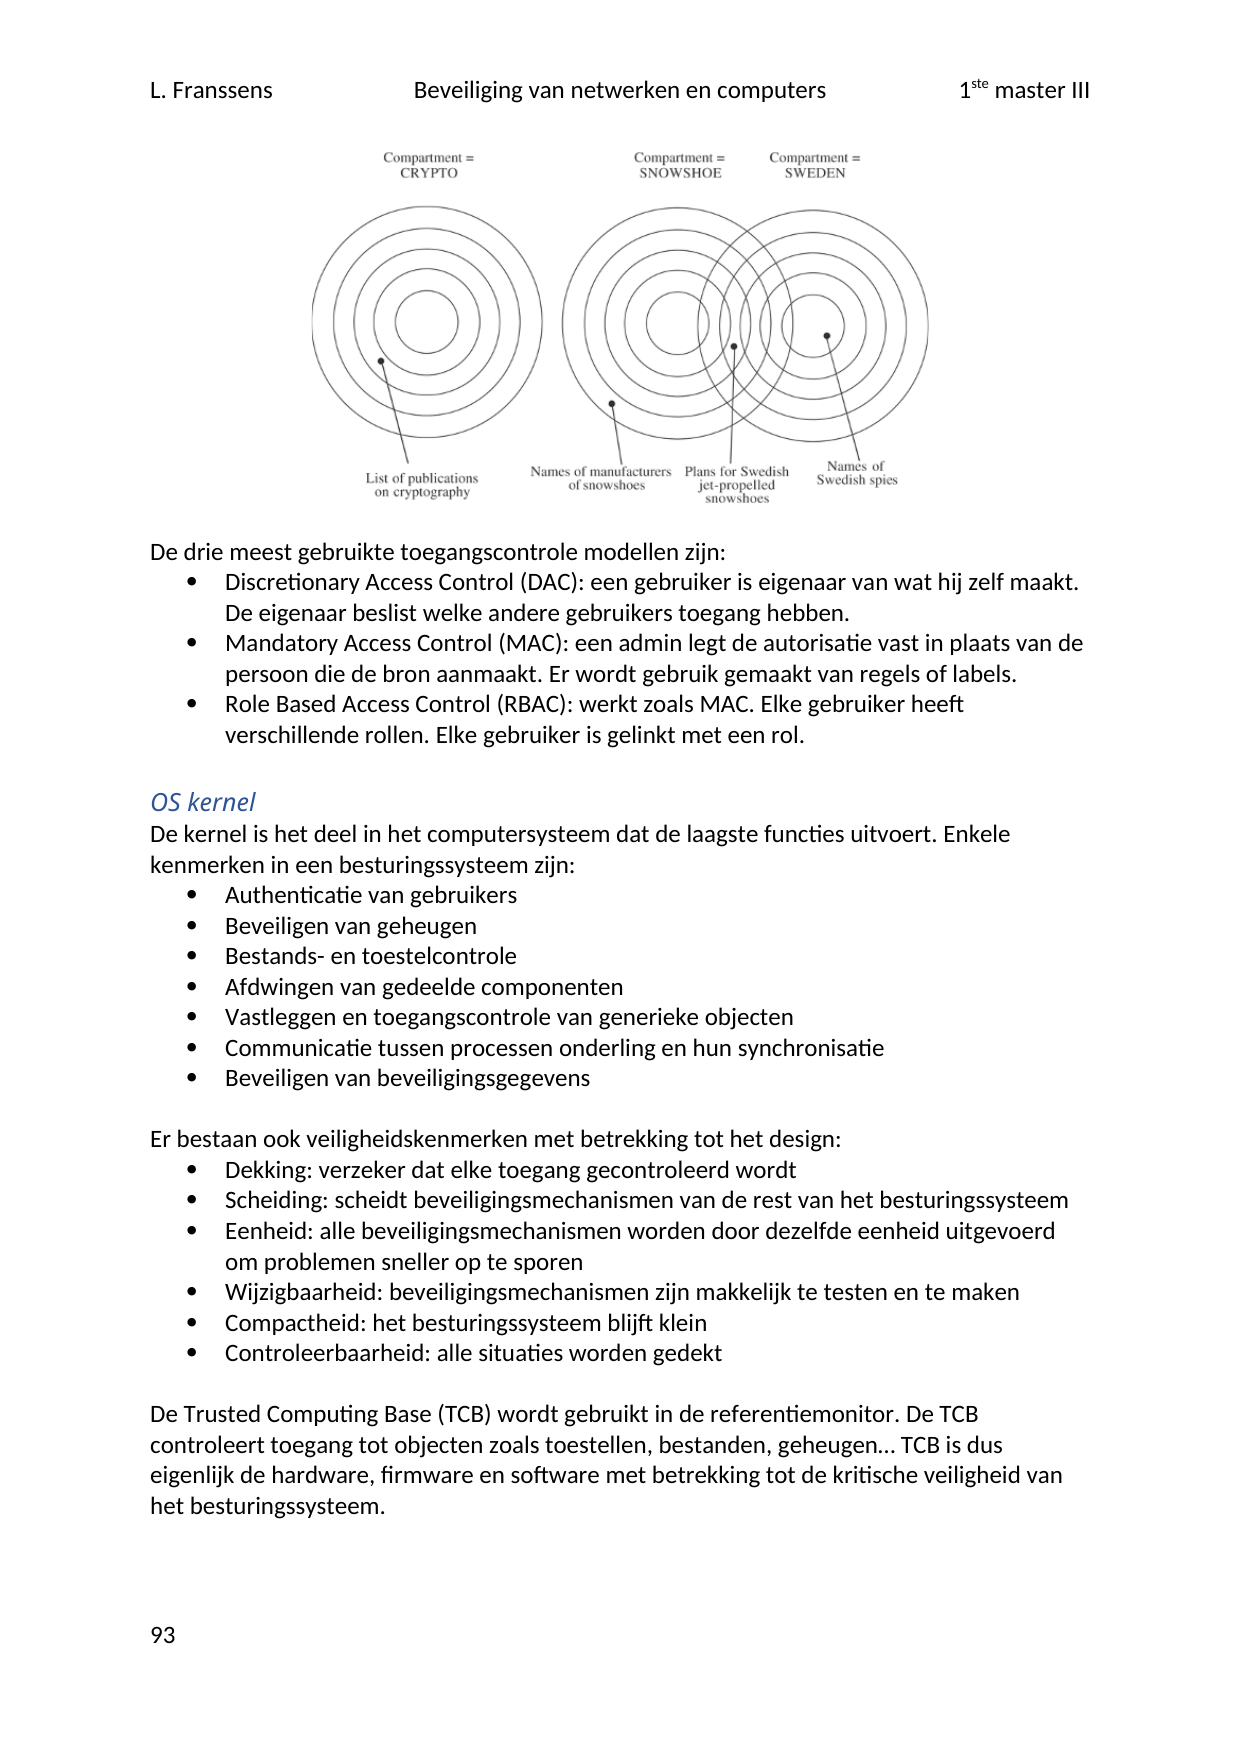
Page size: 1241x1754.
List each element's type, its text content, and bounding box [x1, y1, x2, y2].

list Role Based Access Control (RBAC): werkt zoals MAC. Elke gebruiker heeft verschillende rollen. Elke gebruiker is gelinkt met een rol. [187, 688, 1090, 749]
list Dekking: verzeker dat elke toegang gecontroleerd wordt [187, 1154, 1090, 1184]
list Bestands- en toestelcontrole [187, 940, 1090, 971]
list Wijzigbaarheid: beveiligingsmechanismen zijn makkelijk te testen en te maken [187, 1276, 1090, 1307]
text De Trusted Computing Base (TCB) wordt gebruikt in de referentiemonitor. De TCB controleert toegang tot objecten zoals toestellen, bestanden, geheugen… TCB is dus eigenlijk de hardware, firmware en software met betrekking tot de kritische veiligheid van het besturingssysteem. [150, 1398, 1090, 1520]
list Communicatie tussen processen onderling en hun synchronisatie [187, 1032, 1090, 1062]
list Vastleggen en toegangscontrole van generieke objecten [187, 1001, 1090, 1032]
text De drie meest gebruikte toegangscontrole modellen zijn: [150, 536, 1090, 566]
list Mandatory Access Control (MAC): een admin legt de autorisatie vast in plaats van de persoon die de bron aanmaakt. Er wordt gebruik gemaakt van regels of labels. [187, 627, 1090, 688]
list Authenticatie van gebruikers [187, 879, 1090, 910]
list Scheiding: scheidt beveiligingsmechanismen van de rest van het besturingssysteem [187, 1184, 1090, 1215]
list Controleerbaarheid: alle situaties worden gedekt [187, 1337, 1090, 1368]
list Beveiligen van geheugen [187, 910, 1090, 940]
text De kernel is het deel in het computersysteem dat de laagste functies uitvoert. Enkele kenmerken in een besturingssysteem zijn: [150, 818, 1090, 879]
list Beveiligen van beveiligingsgegevens [187, 1062, 1090, 1093]
picture [311, 150, 929, 506]
list Eenheid: alle beveiligingsmechanismen worden door dezelfde eenheid uitgevoerd om problemen sneller op te sporen [187, 1215, 1090, 1276]
subtitle OS kernel [150, 784, 1090, 818]
list Discretionary Access Control (DAC): een gebruiker is eigenaar van wat hij zelf maakt. De eigenaar beslist welke andere gebruikers toegang hebben. [187, 566, 1090, 627]
list Afdwingen van gedeelde componenten [187, 971, 1090, 1001]
text Er bestaan ook veiligheidskenmerken met betrekking tot het design: [150, 1123, 1090, 1154]
list Compactheid: het besturingssysteem blijft klein [187, 1307, 1090, 1337]
